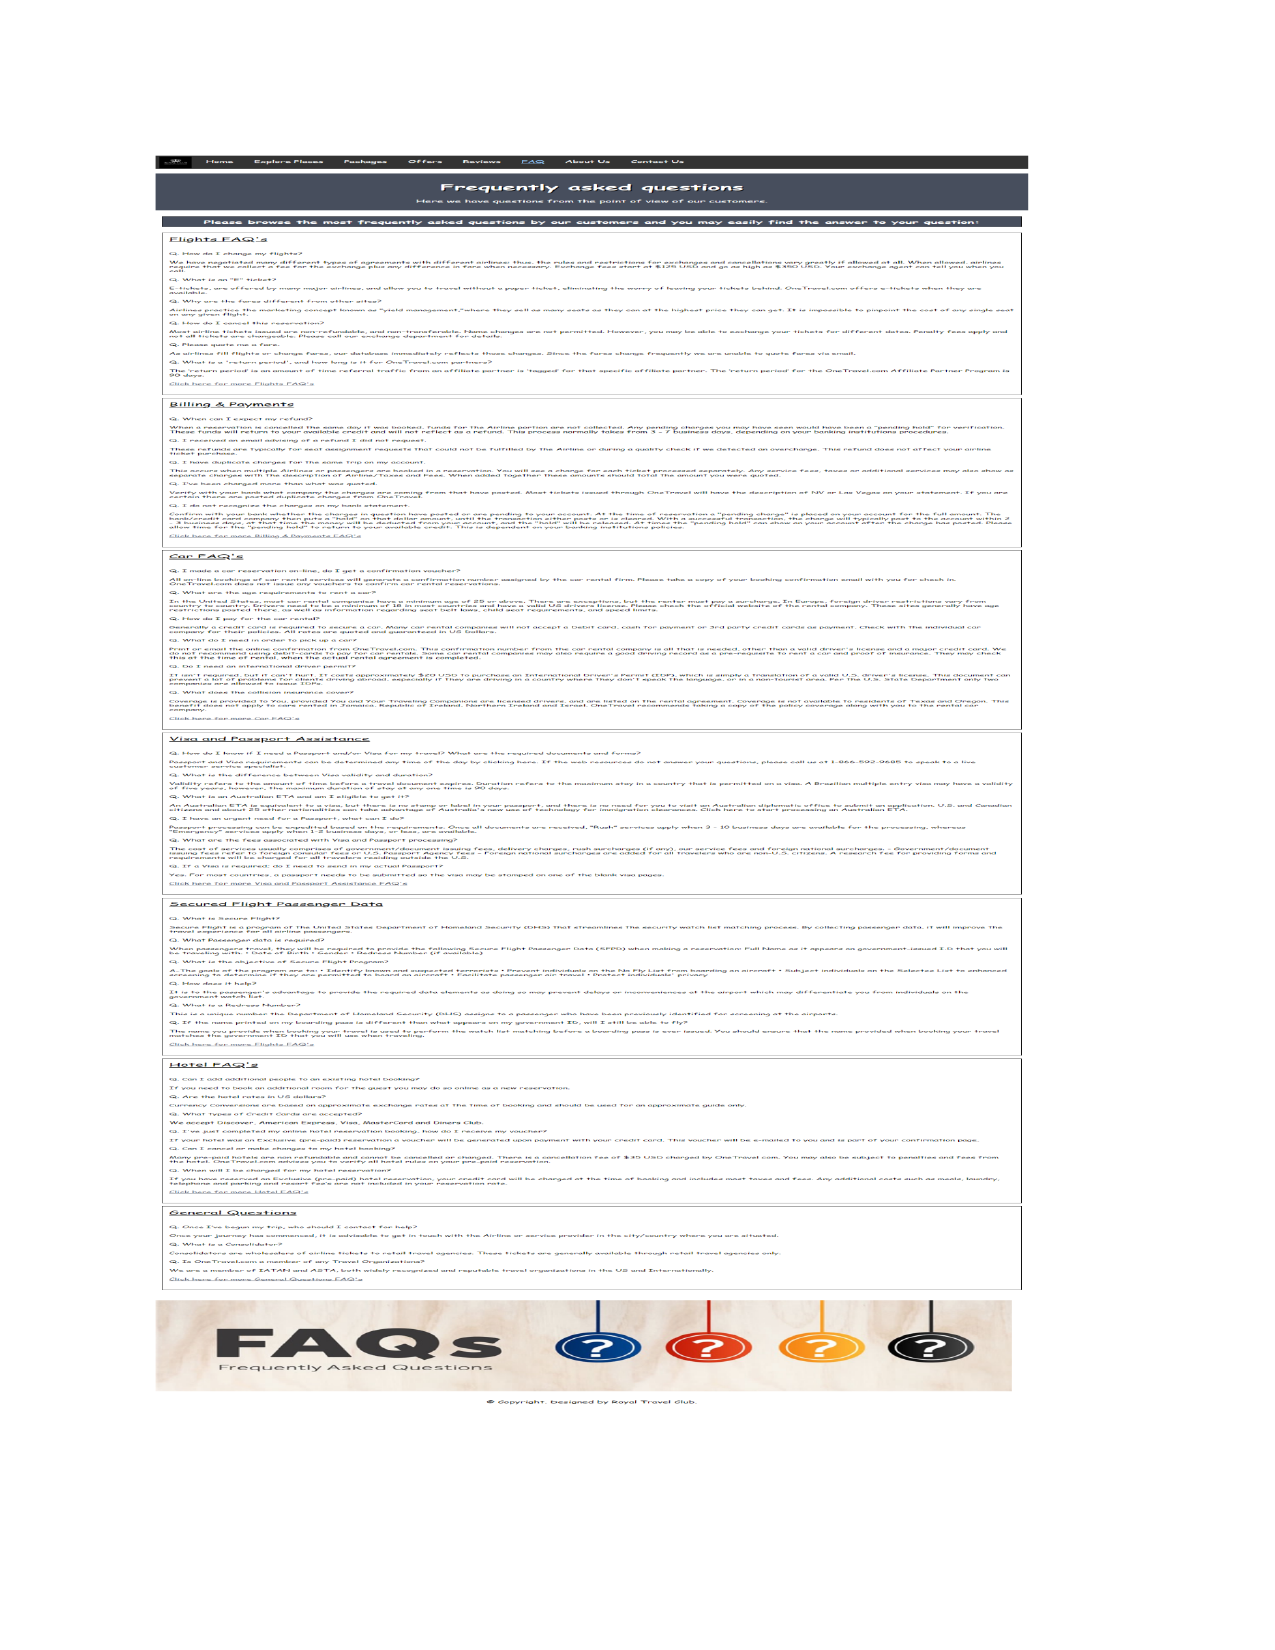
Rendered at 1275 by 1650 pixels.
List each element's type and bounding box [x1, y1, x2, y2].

picture [150, 150, 1033, 1406]
